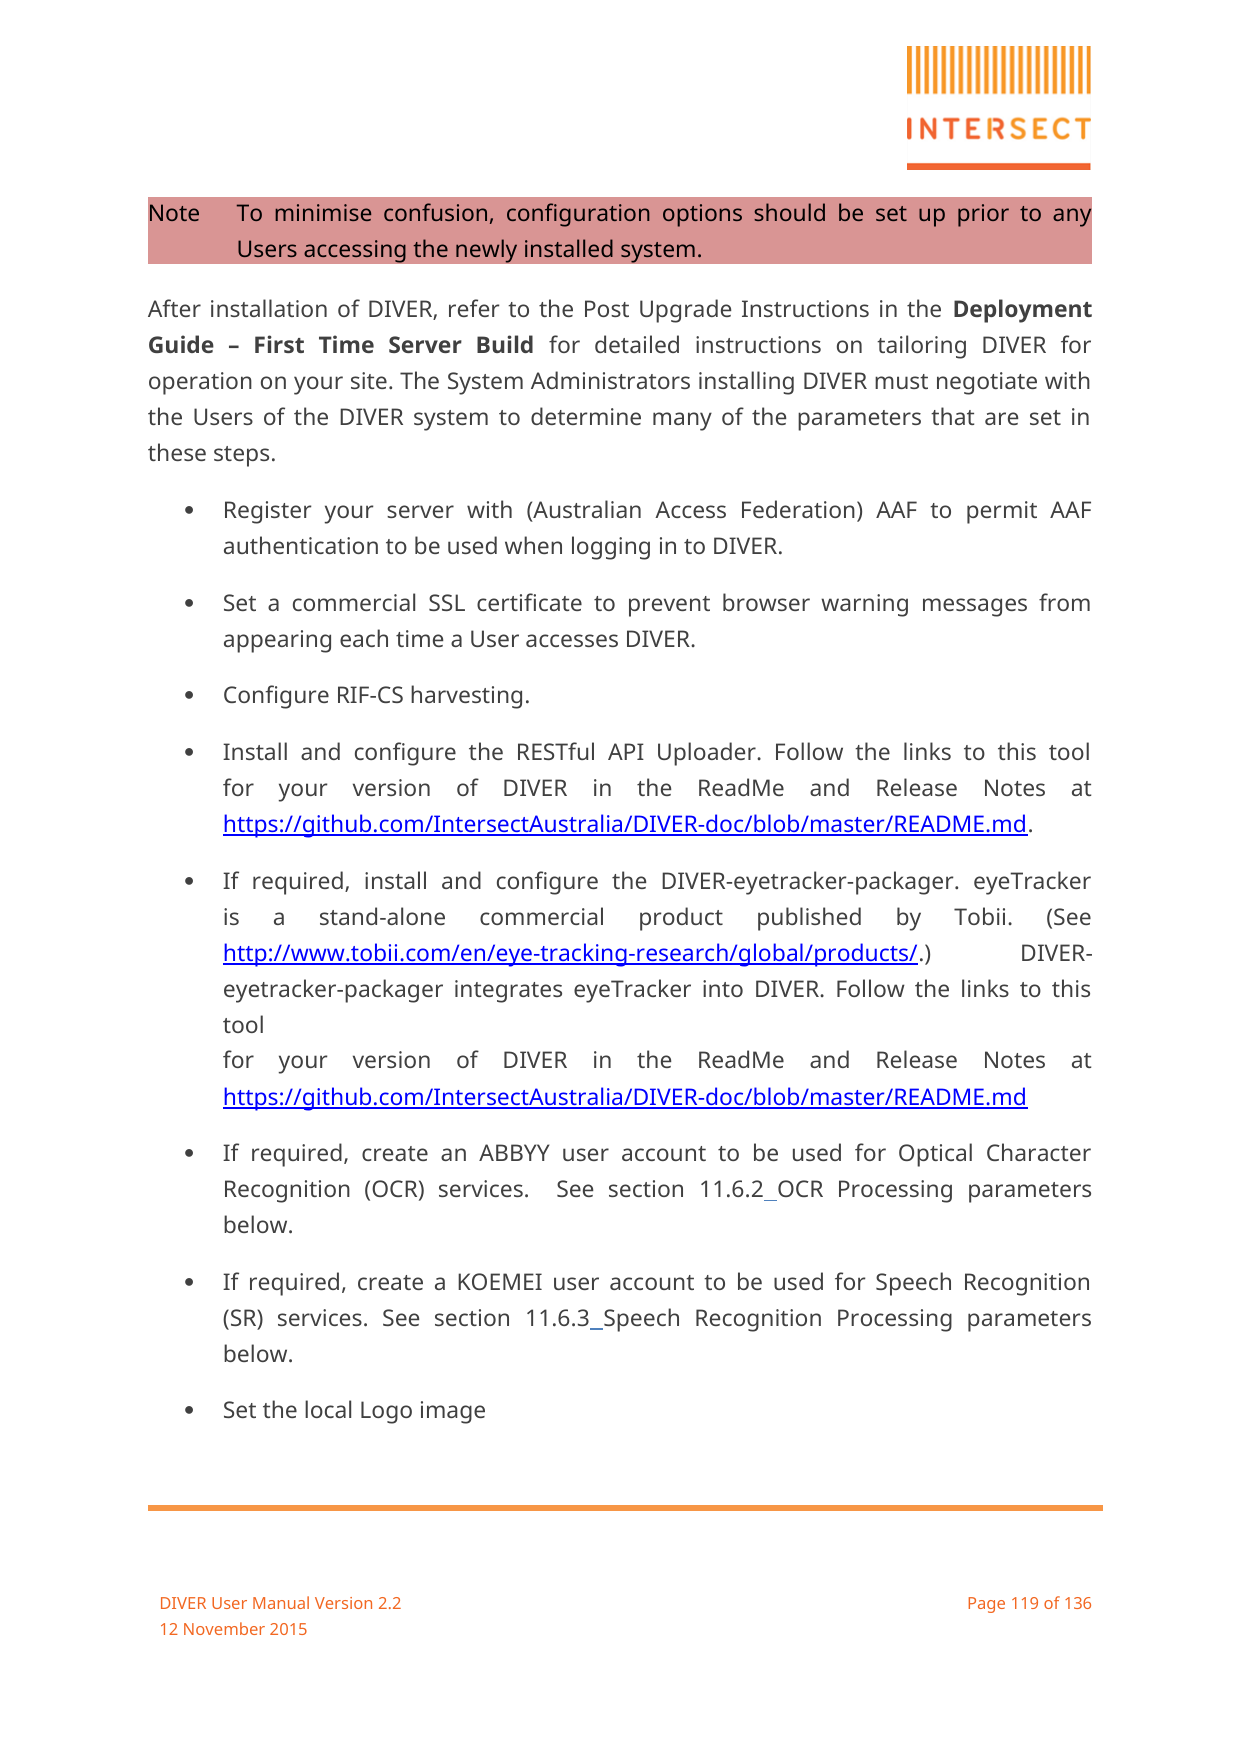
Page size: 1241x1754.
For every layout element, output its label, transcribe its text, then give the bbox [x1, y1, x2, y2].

list Install and configure the RESTful API Uploader. Follow the links to this tool for your version of DIVER in the ReadMe and Release Notes at https://github.com/IntersectAustralia/DIVER-doc/blob/master/README.md. [185, 736, 1092, 839]
list If required, create an ABBYY user account to be used for Optical Character Recognition (OCR) services. See section 11.6.2 OCR Processing parameters below. [185, 1137, 1092, 1240]
text After installation of DIVER, refer to the Post Upgrade Instructions in the Deployment Guide – First Time Server Build for detailed instructions on tailoring DIVER for operation on your site. The System Administrators installing DIVER must negotiate with the Users of the DIVER system to determine many of the parameters that are set in these steps. [148, 293, 1092, 468]
list Set the local Logo image [185, 1394, 1092, 1426]
picture [905, 44, 1093, 172]
list If required, create a KOEMEI user account to be used for Speech Recognition (SR) services. See section 11.6.3 Speech Recognition Processing parameters below. [185, 1266, 1092, 1369]
list Configure RIF-CS harvesting. [185, 679, 1092, 711]
text Note To minimise confusion, configuration options should be set up prior to any Users accessing the newly installed system. [148, 197, 1092, 264]
list Set a commercial SSL certificate to prevent browser warning messages from appearing each time a User accesses DIVER. [185, 587, 1092, 654]
list Register your server with (Australian Access Federation) AAF to permit AAF authentication to be used when logging in to DIVER. [185, 494, 1092, 561]
list If required, install and configure the DIVER-eyetracker-packager. eyeTracker is a stand-alone commercial product published by Tobii. (See http://www.tobii.com/en/eye-tracking-research/global/products/.) DIVER-eyetracker-packager integrates eyeTracker into DIVER. Follow the links to this tool for your version of DIVER in the ReadMe and Release Notes at https://github.com/IntersectAustralia/DIVER-doc/blob/master/README.md [185, 865, 1092, 1112]
